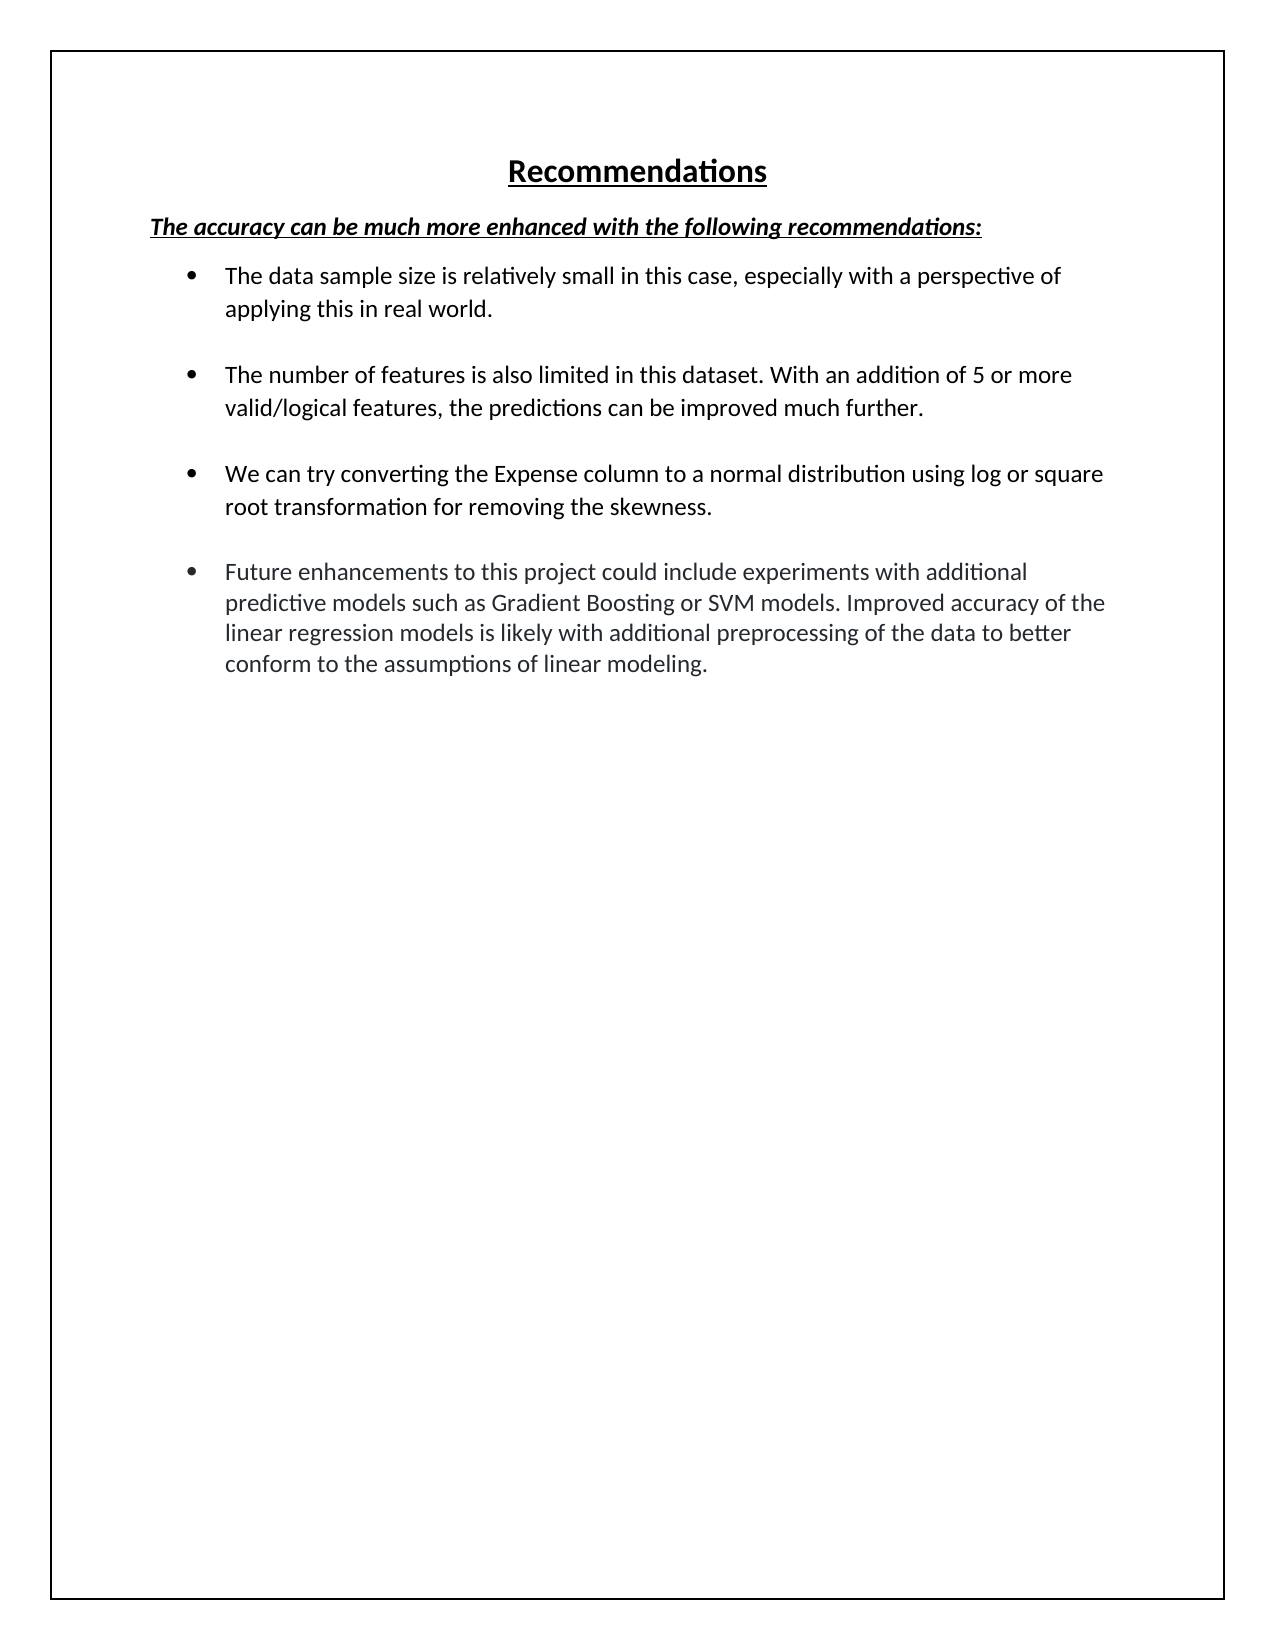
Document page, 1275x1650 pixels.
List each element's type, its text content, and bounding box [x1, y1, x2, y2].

list Future enhancements to this project could include experiments with additional predictive models such as Gradient Boosting or SVM models. Improved accuracy of the linear regression models is likely with additional preprocessing of the data to better conform to the assumptions of linear modeling. [187, 556, 1125, 678]
text The accuracy can be much more enhanced with the following recommendations: [150, 211, 1125, 241]
list The number of features is also limited in this dataset. With an addition of 5 or more valid/logical features, the predictions can be improved much further. [187, 359, 1125, 422]
text Recommendations [150, 150, 1125, 191]
list The data sample size is relatively small in this case, especially with a perspective of applying this in real world. [187, 260, 1125, 324]
list We can try converting the Expense column to a normal distribution using log or square root transformation for removing the skewness. [187, 458, 1125, 521]
